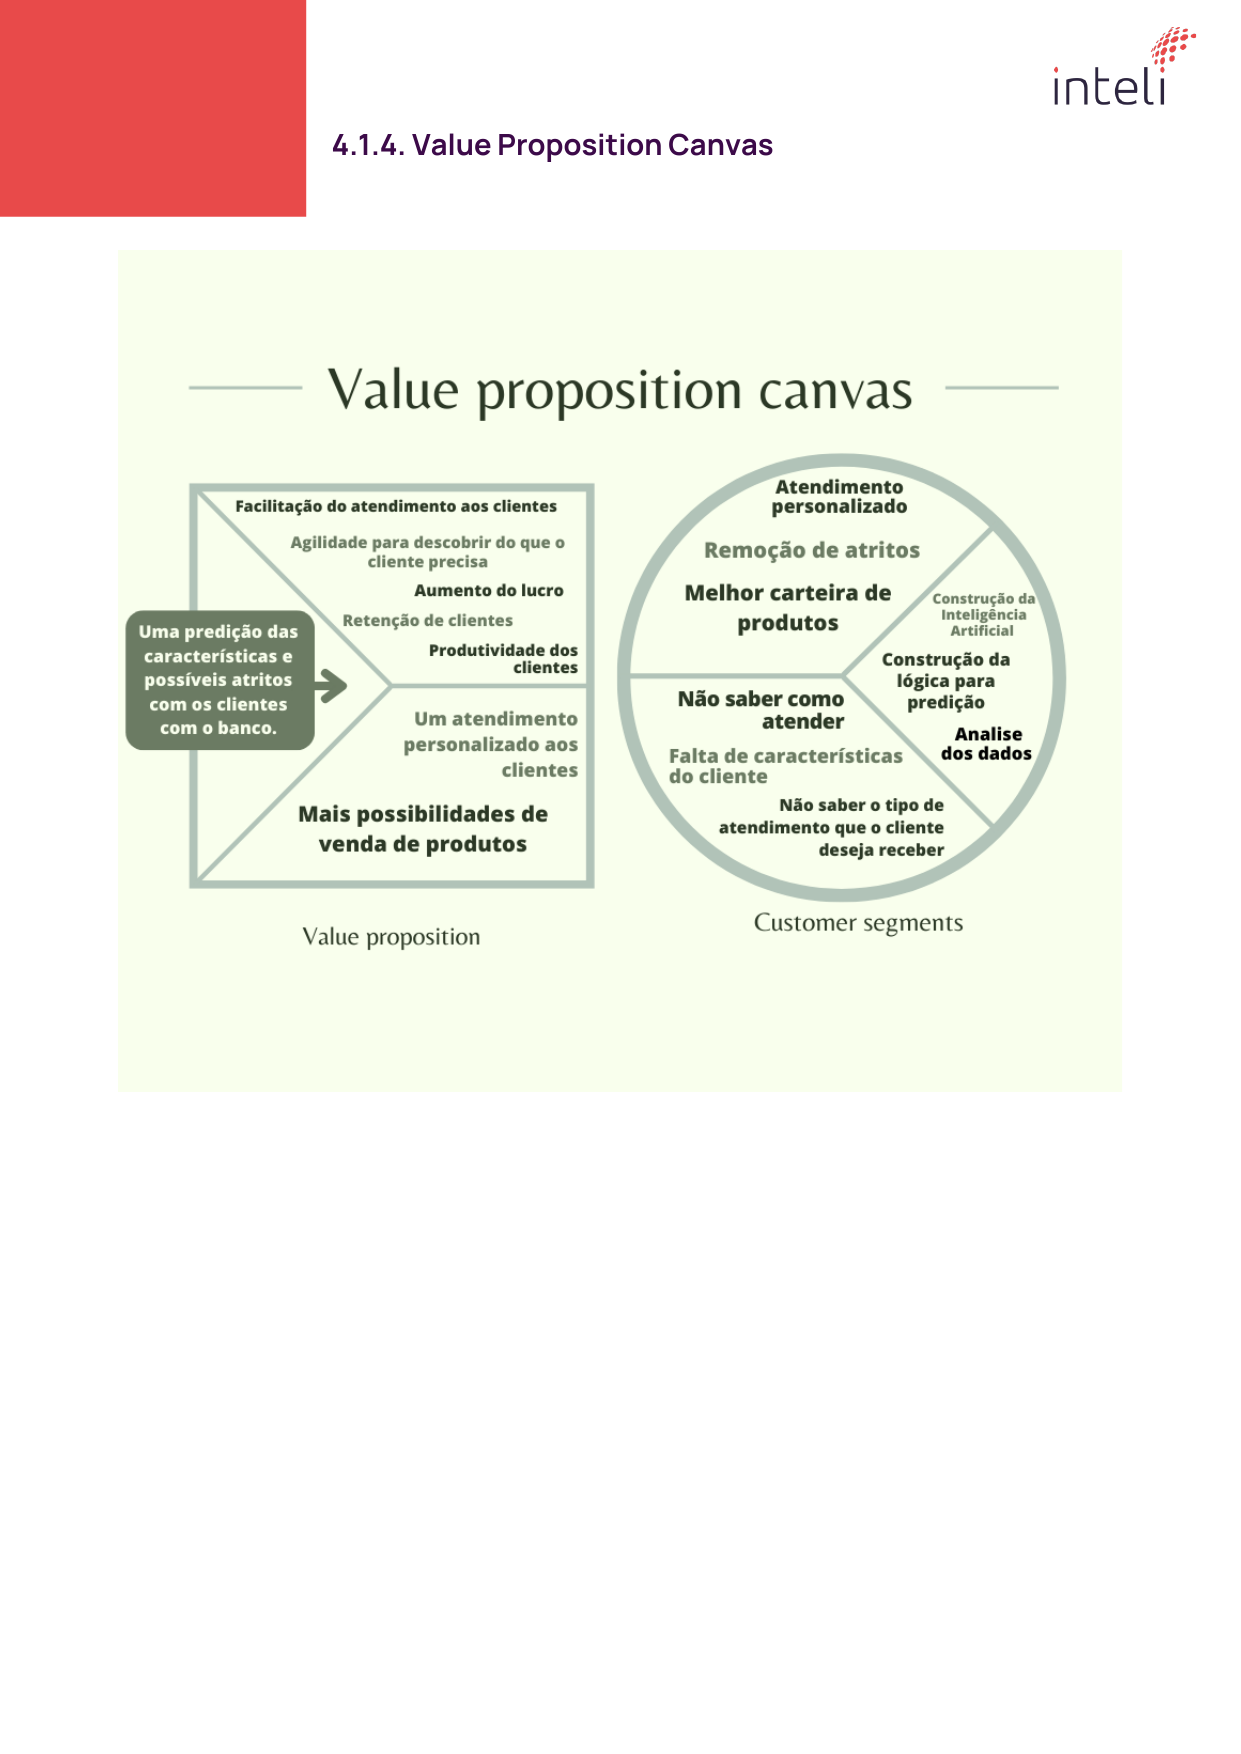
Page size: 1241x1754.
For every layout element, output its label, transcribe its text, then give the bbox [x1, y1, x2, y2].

picture [0, 0, 307, 217]
picture [1054, 27, 1197, 105]
subtitle 4.1.4. Value Proposition Canvas [118, 124, 1122, 164]
picture [118, 250, 1123, 1092]
